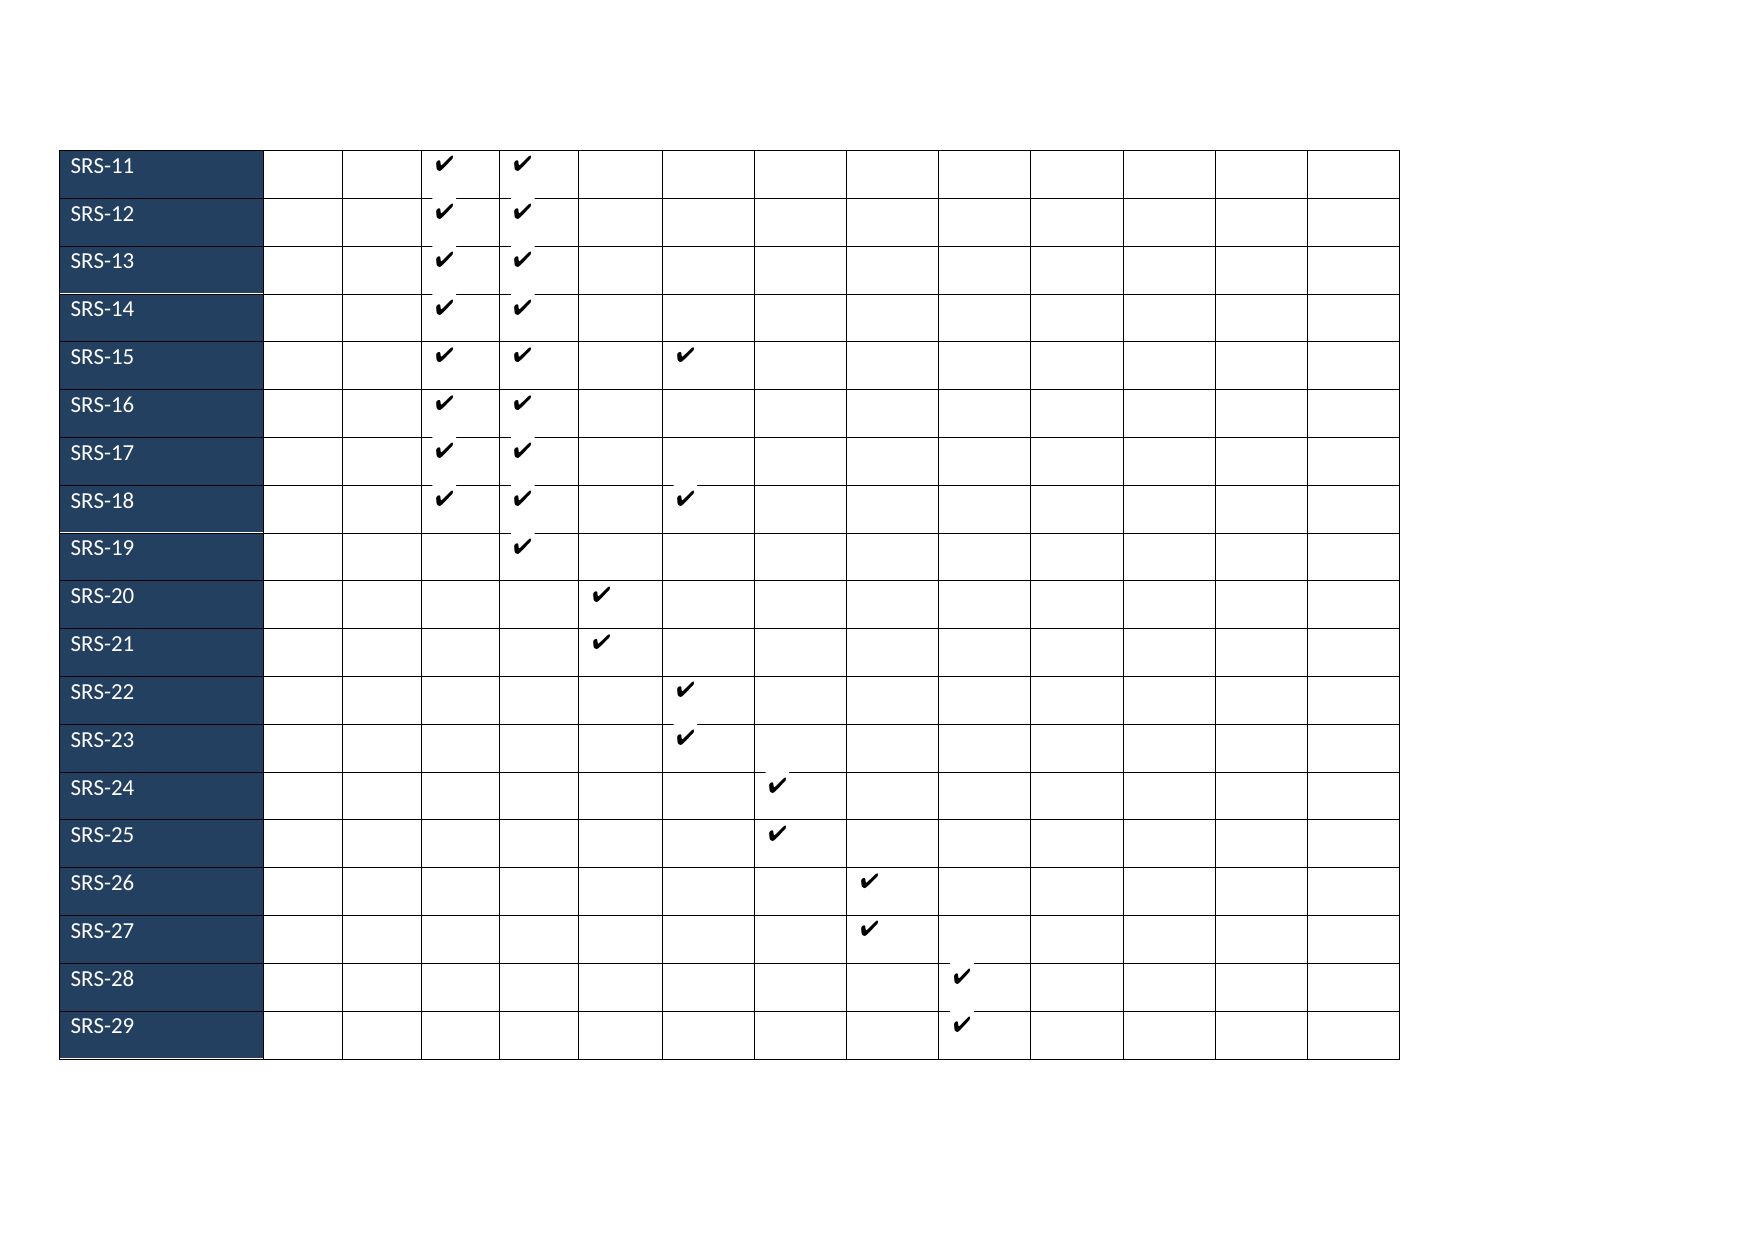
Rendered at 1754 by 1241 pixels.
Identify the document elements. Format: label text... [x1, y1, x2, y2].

table_cell [579, 438, 662, 485]
table_cell [663, 534, 754, 580]
table_cell SRS-12 [60, 199, 263, 246]
table_cell [939, 342, 1030, 389]
table_cell [663, 581, 754, 628]
table_cell [939, 295, 1030, 341]
table_cell [1216, 820, 1307, 867]
table_cell [939, 581, 1030, 628]
table_cell [1031, 295, 1123, 341]
table_cell [755, 773, 846, 819]
table_cell [579, 629, 662, 676]
table_cell [663, 916, 754, 963]
table_cell [663, 773, 754, 819]
table_cell [939, 629, 1030, 676]
table_cell [1216, 1012, 1307, 1058]
table_cell [847, 868, 938, 915]
table_cell [1031, 1012, 1123, 1058]
table_cell [264, 247, 342, 293]
table_cell [755, 725, 846, 772]
table_cell [343, 677, 421, 724]
table_cell [939, 486, 1030, 532]
table_cell [264, 534, 342, 580]
table_cell [343, 1012, 421, 1058]
table_cell [1031, 773, 1123, 819]
table_cell [847, 916, 938, 963]
table_cell [1216, 964, 1307, 1011]
picture [673, 677, 698, 701]
table_cell [1216, 151, 1307, 198]
table_cell SRS-26 [60, 868, 263, 915]
table_cell [1216, 581, 1307, 628]
picture [950, 963, 974, 988]
table_cell [422, 773, 499, 819]
table_cell [1124, 916, 1215, 963]
table_cell [1216, 486, 1307, 532]
table_cell [663, 342, 754, 389]
table_cell [1308, 725, 1399, 772]
table_cell [264, 677, 342, 724]
table_cell [1216, 916, 1307, 963]
table_cell [500, 486, 578, 532]
table_cell [264, 199, 342, 246]
picture [511, 437, 535, 462]
table_cell [422, 342, 499, 389]
table_cell [755, 199, 846, 246]
picture [511, 294, 535, 319]
table_cell [343, 199, 421, 246]
table_cell [939, 677, 1030, 724]
table_cell [500, 342, 578, 389]
table_cell SRS-23 [60, 725, 263, 772]
table_cell [500, 725, 578, 772]
table_cell [343, 295, 421, 341]
table_cell [847, 486, 938, 532]
table_cell [1124, 486, 1215, 532]
table_cell [343, 773, 421, 819]
table_cell [847, 438, 938, 485]
table_cell [422, 486, 499, 532]
table_cell [663, 295, 754, 341]
table_cell [1124, 534, 1215, 580]
table_cell [663, 199, 754, 246]
table_cell [422, 820, 499, 867]
table_cell [343, 964, 421, 1011]
table_cell [1031, 868, 1123, 915]
table_cell [755, 390, 846, 437]
table_cell [755, 247, 846, 293]
table_cell [1216, 629, 1307, 676]
table_cell [500, 247, 578, 293]
table_cell [343, 342, 421, 389]
table_cell [343, 820, 421, 867]
table_cell SRS-13 [60, 247, 263, 293]
table_cell [422, 534, 499, 580]
table_cell [1124, 151, 1215, 198]
table_cell [264, 868, 342, 915]
table_cell [1124, 390, 1215, 437]
table_cell [264, 1012, 342, 1058]
table_cell [939, 820, 1030, 867]
table_cell [264, 295, 342, 341]
table_cell [264, 820, 342, 867]
table_cell [343, 581, 421, 628]
table_cell [1031, 486, 1123, 532]
table_cell [1216, 677, 1307, 724]
table_cell [939, 438, 1030, 485]
table_cell SRS-18 [60, 486, 263, 532]
table_cell [343, 916, 421, 963]
table_cell [1216, 725, 1307, 772]
picture [511, 151, 535, 175]
table_cell [1031, 199, 1123, 246]
picture [673, 342, 698, 366]
table_cell [579, 199, 662, 246]
table_cell [422, 199, 499, 246]
table_cell [755, 1012, 846, 1058]
table_cell [1124, 964, 1215, 1011]
table_cell [579, 247, 662, 293]
table_cell [264, 390, 342, 437]
table_cell [500, 534, 578, 580]
table_cell [500, 677, 578, 724]
table_cell [343, 868, 421, 915]
table_cell [847, 342, 938, 389]
table_cell [422, 725, 499, 772]
table_cell [755, 629, 846, 676]
table_cell [500, 916, 578, 963]
table_cell SRS-19 [60, 534, 263, 580]
table_cell SRS-11 [60, 151, 263, 198]
table_cell [264, 151, 342, 198]
table_cell [755, 151, 846, 198]
table_cell [1308, 342, 1399, 389]
picture [589, 581, 614, 606]
picture [511, 342, 535, 366]
table_cell [1124, 773, 1215, 819]
table_cell SRS-16 [60, 390, 263, 437]
table_cell [579, 342, 662, 389]
table_cell [264, 773, 342, 819]
table_cell [1031, 247, 1123, 293]
table_cell [1308, 247, 1399, 293]
table_cell [847, 581, 938, 628]
picture [673, 485, 698, 510]
table_cell [1216, 868, 1307, 915]
table_cell [579, 677, 662, 724]
table_cell SRS-17 [60, 438, 263, 485]
table_cell [1124, 677, 1215, 724]
table_cell SRS-22 [60, 677, 263, 724]
table_cell [343, 534, 421, 580]
table_cell SRS-28 [60, 964, 263, 1011]
table_cell SRS-24 [60, 773, 263, 819]
table_cell [663, 725, 754, 772]
picture [511, 246, 535, 271]
table_cell [579, 1012, 662, 1058]
table_cell [847, 773, 938, 819]
table_cell [343, 725, 421, 772]
table_cell [939, 725, 1030, 772]
table_cell [579, 295, 662, 341]
table_cell [1031, 390, 1123, 437]
table_cell [1124, 247, 1215, 293]
table_cell [755, 438, 846, 485]
table_cell [1124, 1012, 1215, 1058]
table_cell [663, 868, 754, 915]
table_cell [579, 916, 662, 963]
table_cell [1308, 1012, 1399, 1058]
table_cell [264, 629, 342, 676]
table_cell [847, 151, 938, 198]
table_cell [343, 438, 421, 485]
table_cell [579, 390, 662, 437]
picture [673, 724, 698, 749]
table_cell [1031, 151, 1123, 198]
picture [765, 820, 790, 845]
table_cell [663, 390, 754, 437]
table_cell SRS-15 [60, 342, 263, 389]
table_cell [663, 677, 754, 724]
table_cell [663, 247, 754, 293]
table_cell [1124, 820, 1215, 867]
table_cell [422, 868, 499, 915]
picture [511, 198, 535, 223]
table_cell [1216, 342, 1307, 389]
table_cell [1308, 581, 1399, 628]
table_cell [939, 199, 1030, 246]
table_cell [1308, 964, 1399, 1011]
table_cell [939, 390, 1030, 437]
table_cell [422, 295, 499, 341]
table_cell SRS-25 [60, 820, 263, 867]
table_cell [579, 581, 662, 628]
picture [511, 485, 535, 510]
table_cell [264, 581, 342, 628]
table_cell [579, 964, 662, 1011]
table_cell [500, 773, 578, 819]
table_cell [1308, 390, 1399, 437]
table_cell [1031, 629, 1123, 676]
table_cell [1216, 295, 1307, 341]
table_cell [500, 868, 578, 915]
table_cell [847, 629, 938, 676]
table_cell [755, 295, 846, 341]
table_cell [264, 342, 342, 389]
table_cell [847, 390, 938, 437]
table_cell [500, 581, 578, 628]
table_cell [1308, 486, 1399, 532]
table_cell [579, 725, 662, 772]
table_cell [939, 247, 1030, 293]
table_cell [1308, 199, 1399, 246]
table_cell [847, 1012, 938, 1058]
table_cell [1308, 820, 1399, 867]
table_cell [422, 247, 499, 293]
table_cell [663, 1012, 754, 1058]
table_cell [1216, 390, 1307, 437]
table_cell [1308, 677, 1399, 724]
table_cell [1308, 438, 1399, 485]
table_cell [1216, 534, 1307, 580]
table_cell [264, 438, 342, 485]
table_cell [264, 964, 342, 1011]
table_cell [1124, 295, 1215, 341]
picture [432, 294, 457, 319]
table_cell [663, 820, 754, 867]
table_cell [1031, 438, 1123, 485]
table_cell [847, 677, 938, 724]
table_cell [500, 295, 578, 341]
table_cell SRS-21 [60, 629, 263, 676]
table_cell [343, 390, 421, 437]
table_cell [755, 342, 846, 389]
table_cell [579, 820, 662, 867]
table_cell [1031, 342, 1123, 389]
table_cell [755, 677, 846, 724]
table_cell [500, 390, 578, 437]
table_cell [264, 916, 342, 963]
table_cell [939, 868, 1030, 915]
table_cell [579, 486, 662, 532]
table_cell [500, 438, 578, 485]
table_cell [755, 534, 846, 580]
picture [765, 772, 790, 797]
table_cell [1216, 199, 1307, 246]
table_cell [1216, 773, 1307, 819]
table_cell [264, 725, 342, 772]
table_cell [1308, 916, 1399, 963]
table_cell [422, 390, 499, 437]
table_cell [500, 1012, 578, 1058]
table_cell [422, 438, 499, 485]
table_cell [1031, 677, 1123, 724]
table_cell [755, 868, 846, 915]
table_cell [939, 534, 1030, 580]
table_cell [579, 151, 662, 198]
table_cell [939, 773, 1030, 819]
picture [432, 342, 457, 366]
table_cell [422, 629, 499, 676]
table_cell [1124, 581, 1215, 628]
table_cell [663, 151, 754, 198]
table_cell SRS-27 [60, 916, 263, 963]
picture [432, 151, 457, 175]
table_cell [500, 820, 578, 867]
table_cell [500, 199, 578, 246]
picture [511, 533, 535, 558]
table_cell [847, 534, 938, 580]
table_cell SRS-20 [60, 581, 263, 628]
table_cell [755, 581, 846, 628]
table_cell [343, 247, 421, 293]
table_cell [663, 964, 754, 1011]
picture [432, 485, 457, 510]
picture [432, 246, 457, 271]
table_cell [500, 964, 578, 1011]
table_cell [1308, 868, 1399, 915]
table_cell [579, 534, 662, 580]
picture [511, 390, 535, 414]
table_cell [343, 486, 421, 532]
table_cell [939, 151, 1030, 198]
table_cell [847, 247, 938, 293]
picture [432, 390, 457, 414]
table_cell [1031, 820, 1123, 867]
picture [432, 198, 457, 223]
picture [589, 629, 614, 653]
table_cell [264, 486, 342, 532]
table_cell [343, 151, 421, 198]
table_cell SRS-14 [60, 295, 263, 341]
table_cell [1124, 438, 1215, 485]
table_cell [755, 916, 846, 963]
table_cell [663, 629, 754, 676]
table_cell [1308, 151, 1399, 198]
table_cell [847, 964, 938, 1011]
table_cell [847, 295, 938, 341]
table_cell [663, 438, 754, 485]
table_cell [422, 1012, 499, 1058]
table_cell [847, 199, 938, 246]
table_cell [422, 677, 499, 724]
table_cell [422, 151, 499, 198]
table_cell [847, 725, 938, 772]
table_cell [500, 151, 578, 198]
table_cell [1124, 629, 1215, 676]
table_cell [1124, 199, 1215, 246]
table_cell [1031, 581, 1123, 628]
picture [857, 916, 882, 940]
table_cell [939, 916, 1030, 963]
table_cell [755, 486, 846, 532]
table_cell [939, 964, 1030, 1011]
table_cell [755, 820, 846, 867]
picture [950, 1011, 974, 1036]
table_cell [939, 1012, 1030, 1058]
table_cell [1216, 438, 1307, 485]
table_cell [1031, 725, 1123, 772]
table_cell [1308, 773, 1399, 819]
table_cell [422, 916, 499, 963]
table_cell [755, 964, 846, 1011]
table_cell [1124, 342, 1215, 389]
table_cell [1031, 964, 1123, 1011]
table_cell [422, 581, 499, 628]
table_cell [500, 629, 578, 676]
table_cell [579, 773, 662, 819]
table_cell [1308, 534, 1399, 580]
table_cell [422, 964, 499, 1011]
table_cell [1031, 916, 1123, 963]
picture [432, 437, 457, 462]
table_cell [847, 820, 938, 867]
table_cell [1308, 629, 1399, 676]
table_cell [1308, 295, 1399, 341]
table_cell [1031, 534, 1123, 580]
table_cell [343, 629, 421, 676]
table_cell [1124, 725, 1215, 772]
table_cell [663, 486, 754, 532]
picture [857, 868, 882, 892]
table_cell SRS-29 [60, 1012, 263, 1058]
table_cell [1216, 247, 1307, 293]
table_cell [579, 868, 662, 915]
table_cell [1124, 868, 1215, 915]
